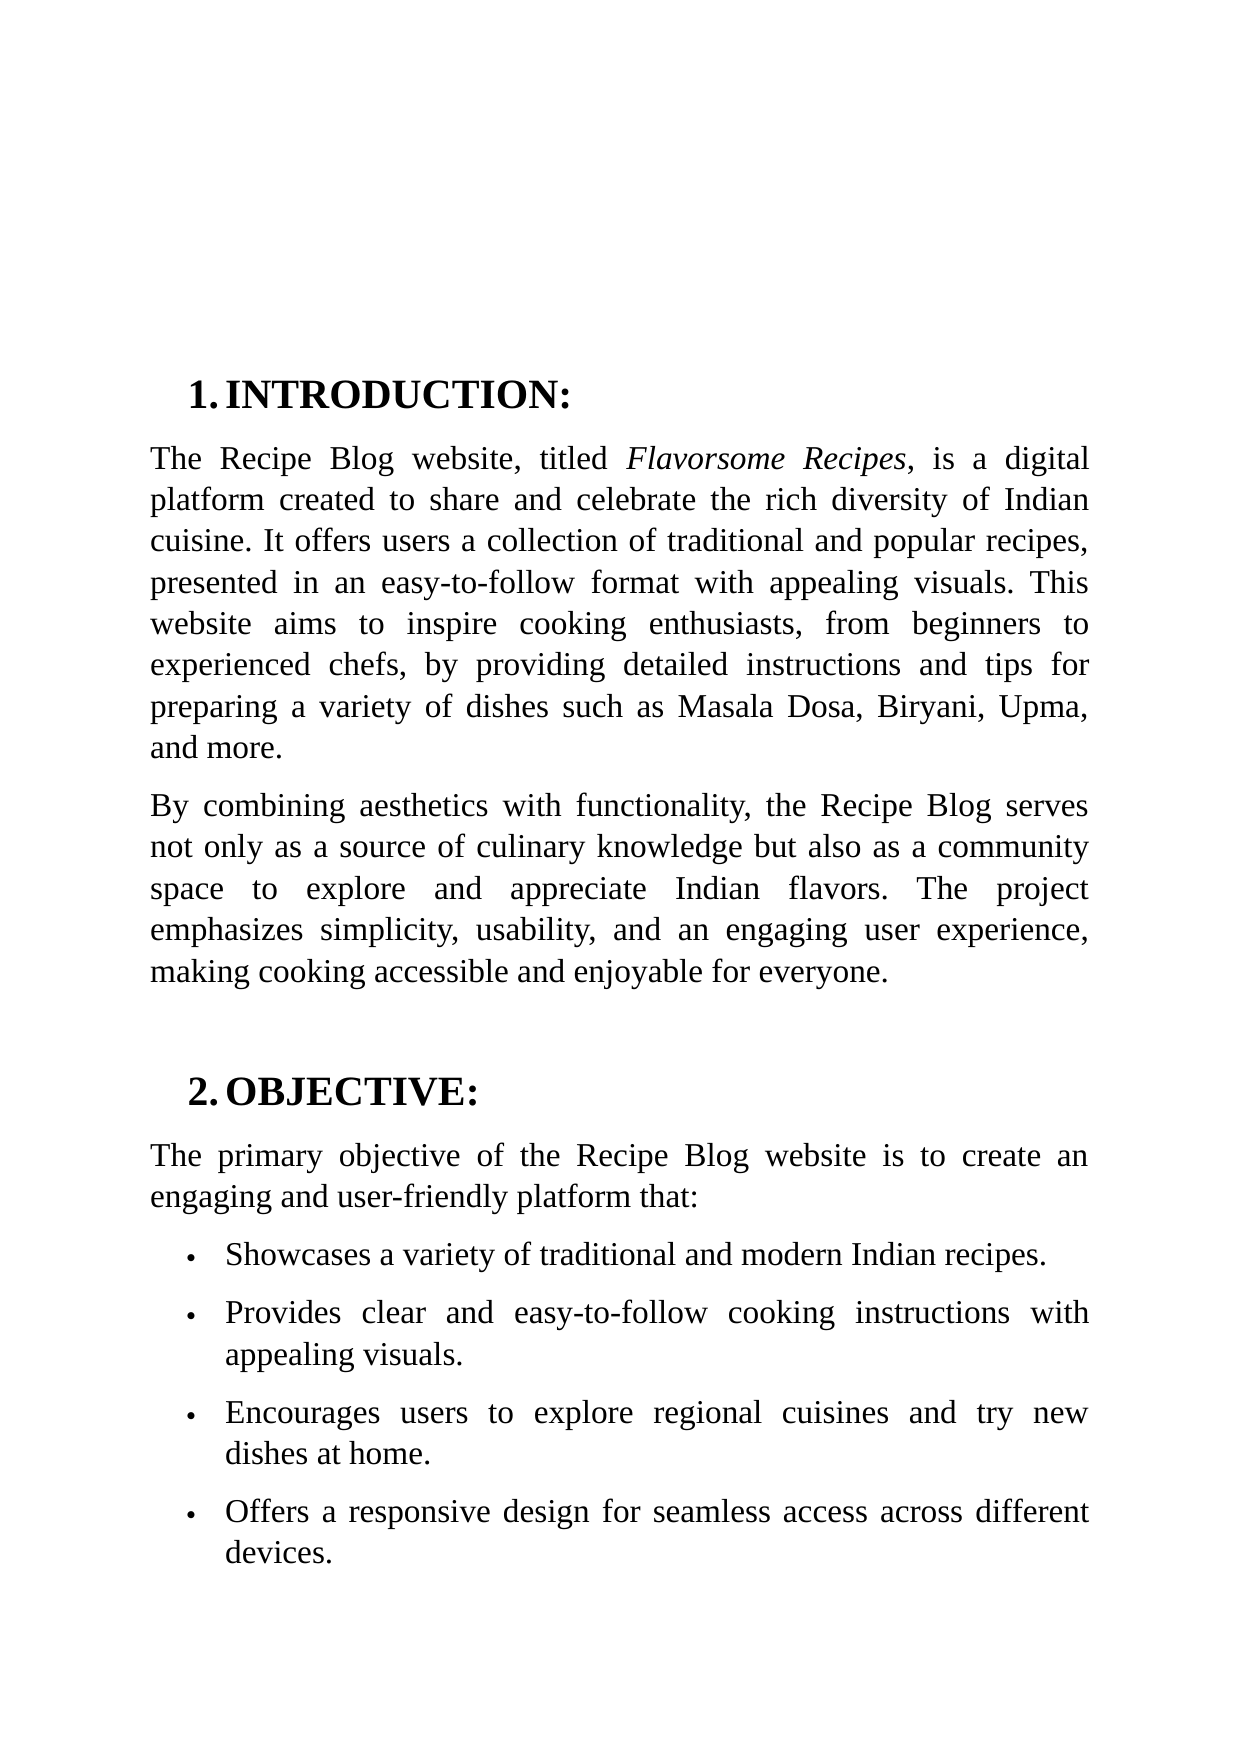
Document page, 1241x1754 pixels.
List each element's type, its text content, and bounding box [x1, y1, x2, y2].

list OBJECTIVE: [187, 1067, 1090, 1115]
list Showcases a variety of traditional and modern Indian recipes. [187, 1234, 1090, 1273]
list Offers a responsive design for seamless access across different devices. [187, 1491, 1090, 1571]
list Provides clear and easy-to-follow cooking instructions with appealing visuals. [187, 1293, 1090, 1372]
text The primary objective of the Recipe Blog website is to create an engaging and user-friendly platform that: [150, 1135, 1090, 1215]
text By combining aesthetics with functionality, the Recipe Blog serves not only as a source of culinary knowledge but also as a community space to explore and appreciate Indian flavors. The project emphasizes simplicity, usability, and an engaging user experience, making cooking accessible and enjoyable for everyone. [150, 785, 1090, 989]
list INTRODUCTION: [187, 369, 1090, 417]
text The Recipe Blog website, titled Flavorsome Recipes, is a digital platform created to share and celebrate the rich diversity of Indian cuisine. It offers users a collection of traditional and popular recipes, presented in an easy-to-follow format with appealing visuals. This website aims to inspire cooking enthusiasts, from beginners to experienced chefs, by providing detailed instructions and tips for preparing a variety of dishes such as Masala Dosa, Biryani, Upma, and more. [150, 438, 1090, 766]
list Encourages users to explore regional cuisines and try new dishes at home. [187, 1392, 1090, 1472]
